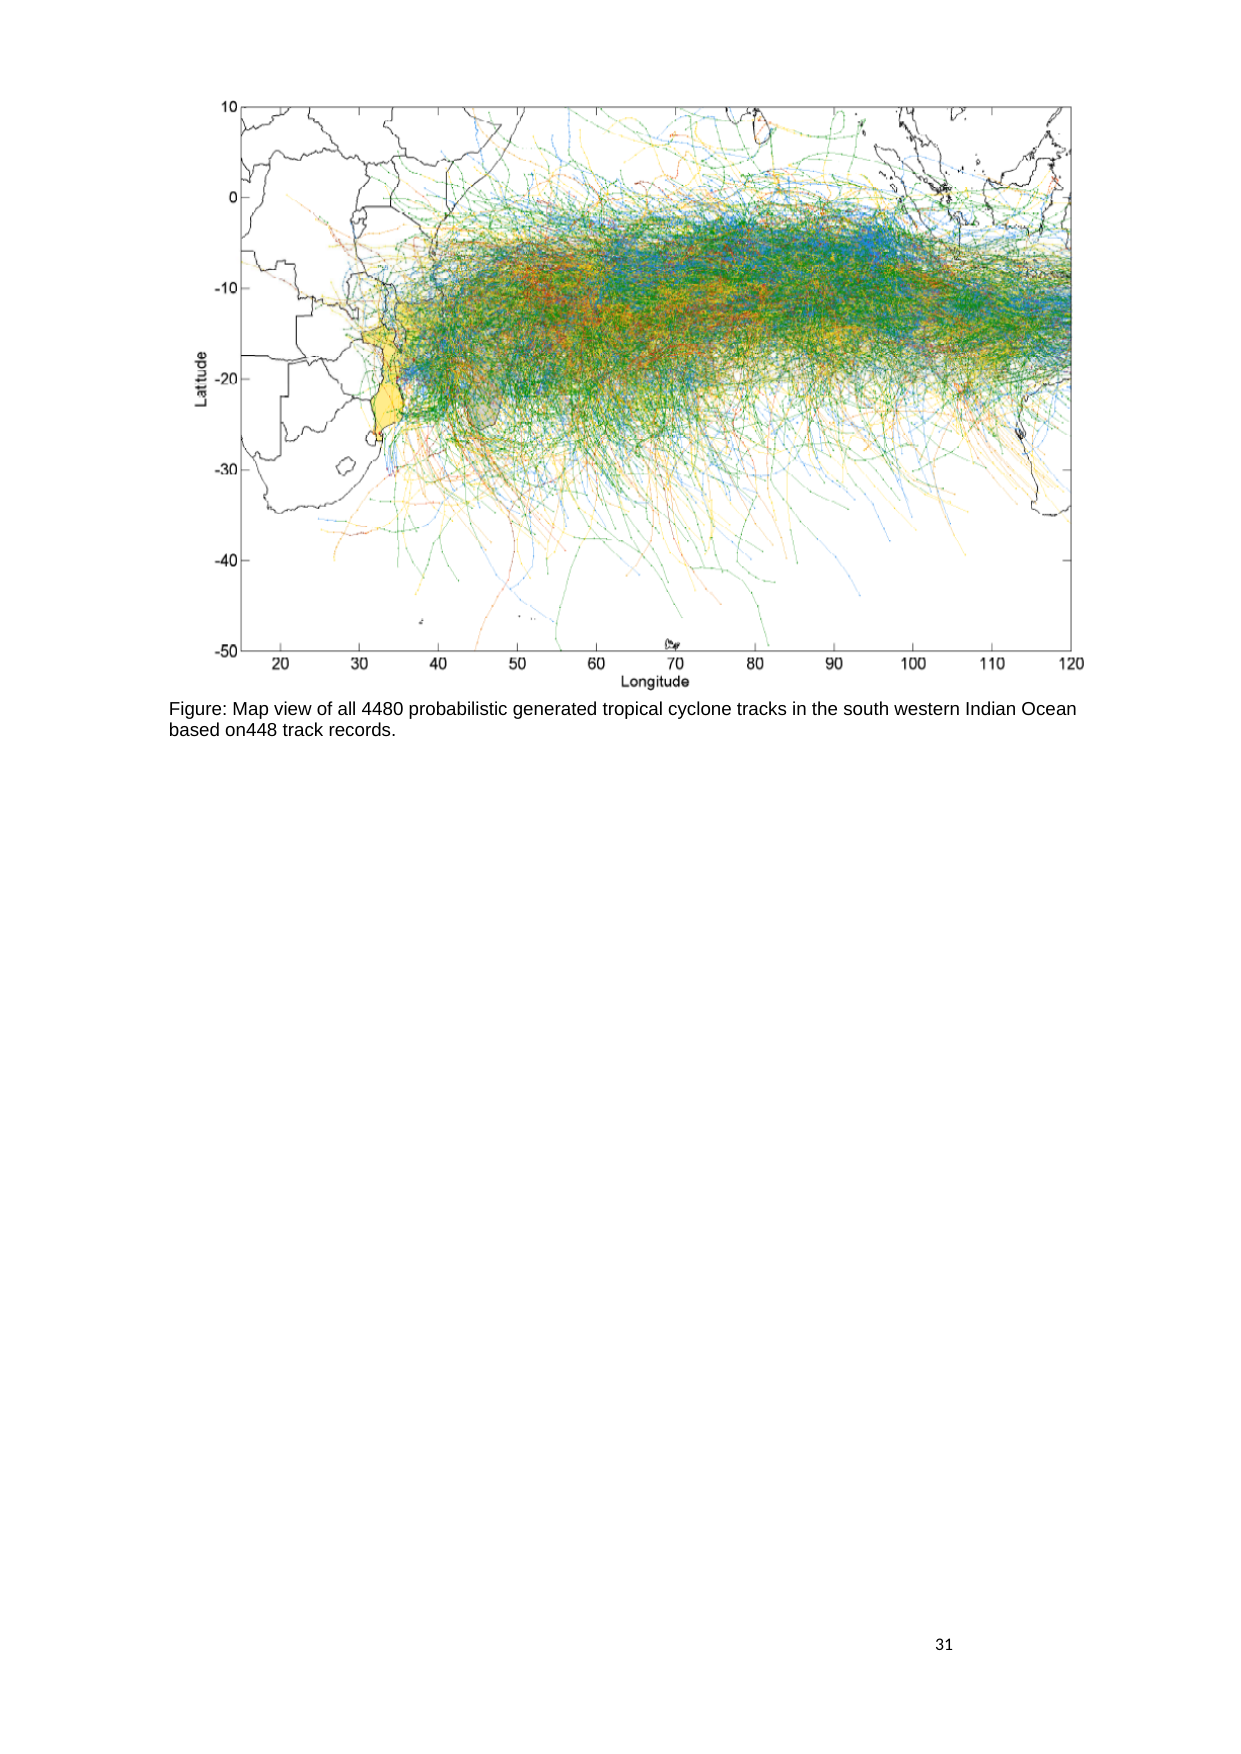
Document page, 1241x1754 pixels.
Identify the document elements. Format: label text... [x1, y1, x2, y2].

text Figure: Map view of all 4480 probabilistic generated tropical cyclone tracks in the south western Indian Ocean based on448 track records. [169, 698, 1086, 741]
